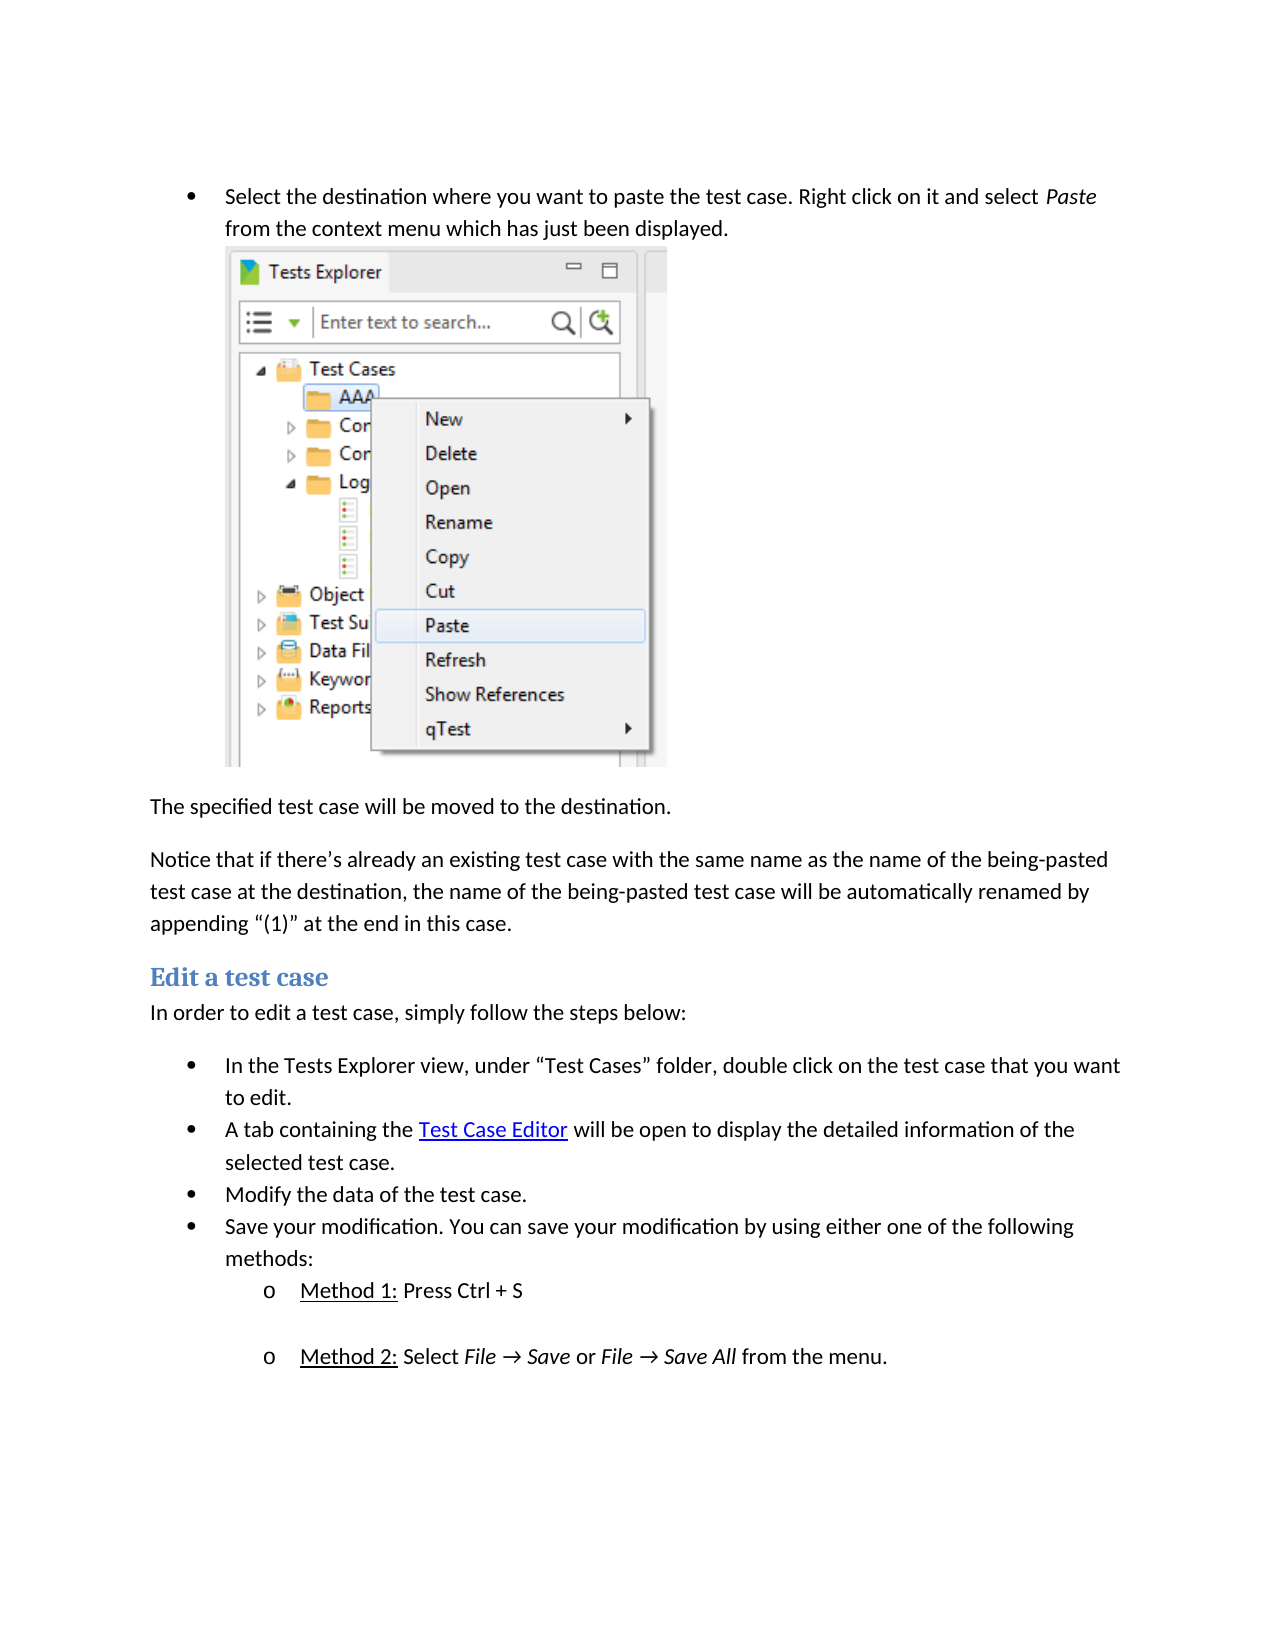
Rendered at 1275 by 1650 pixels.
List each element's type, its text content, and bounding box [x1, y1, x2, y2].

list Method 2: Select File → Save or File → Save All from the menu. [262, 1342, 1125, 1371]
text The specified test case will be moved to the destination. [150, 792, 1125, 820]
list A tab containing the Test Case Editor will be open to display the detailed information of the selected test case. [187, 1115, 1125, 1176]
list Method 1: Press Ctrl + S [262, 1276, 1125, 1306]
list Modify the data of the test case. [187, 1180, 1125, 1208]
text In order to edit a test case, simply follow the steps below: [150, 998, 1125, 1026]
list In the Tests Explorer view, under “Test Cases” folder, double click on the test case that you want to edit. [187, 1051, 1125, 1111]
list Select the destination where you want to paste the test case. Right click on it and select Paste from the context menu which has just been displayed. [187, 182, 1125, 242]
list Save your modification. You can save your modification by using either one of the following methods: [187, 1212, 1125, 1272]
picture [225, 246, 668, 767]
text Notice that if there’s already an existing test case with the same name as the name of the being-pasted test case at the destination, the name of the being-pasted test case will be automatically renamed by appending “(1)” at the end in this case. [150, 845, 1125, 937]
subtitle Edit a test case [150, 962, 1125, 993]
